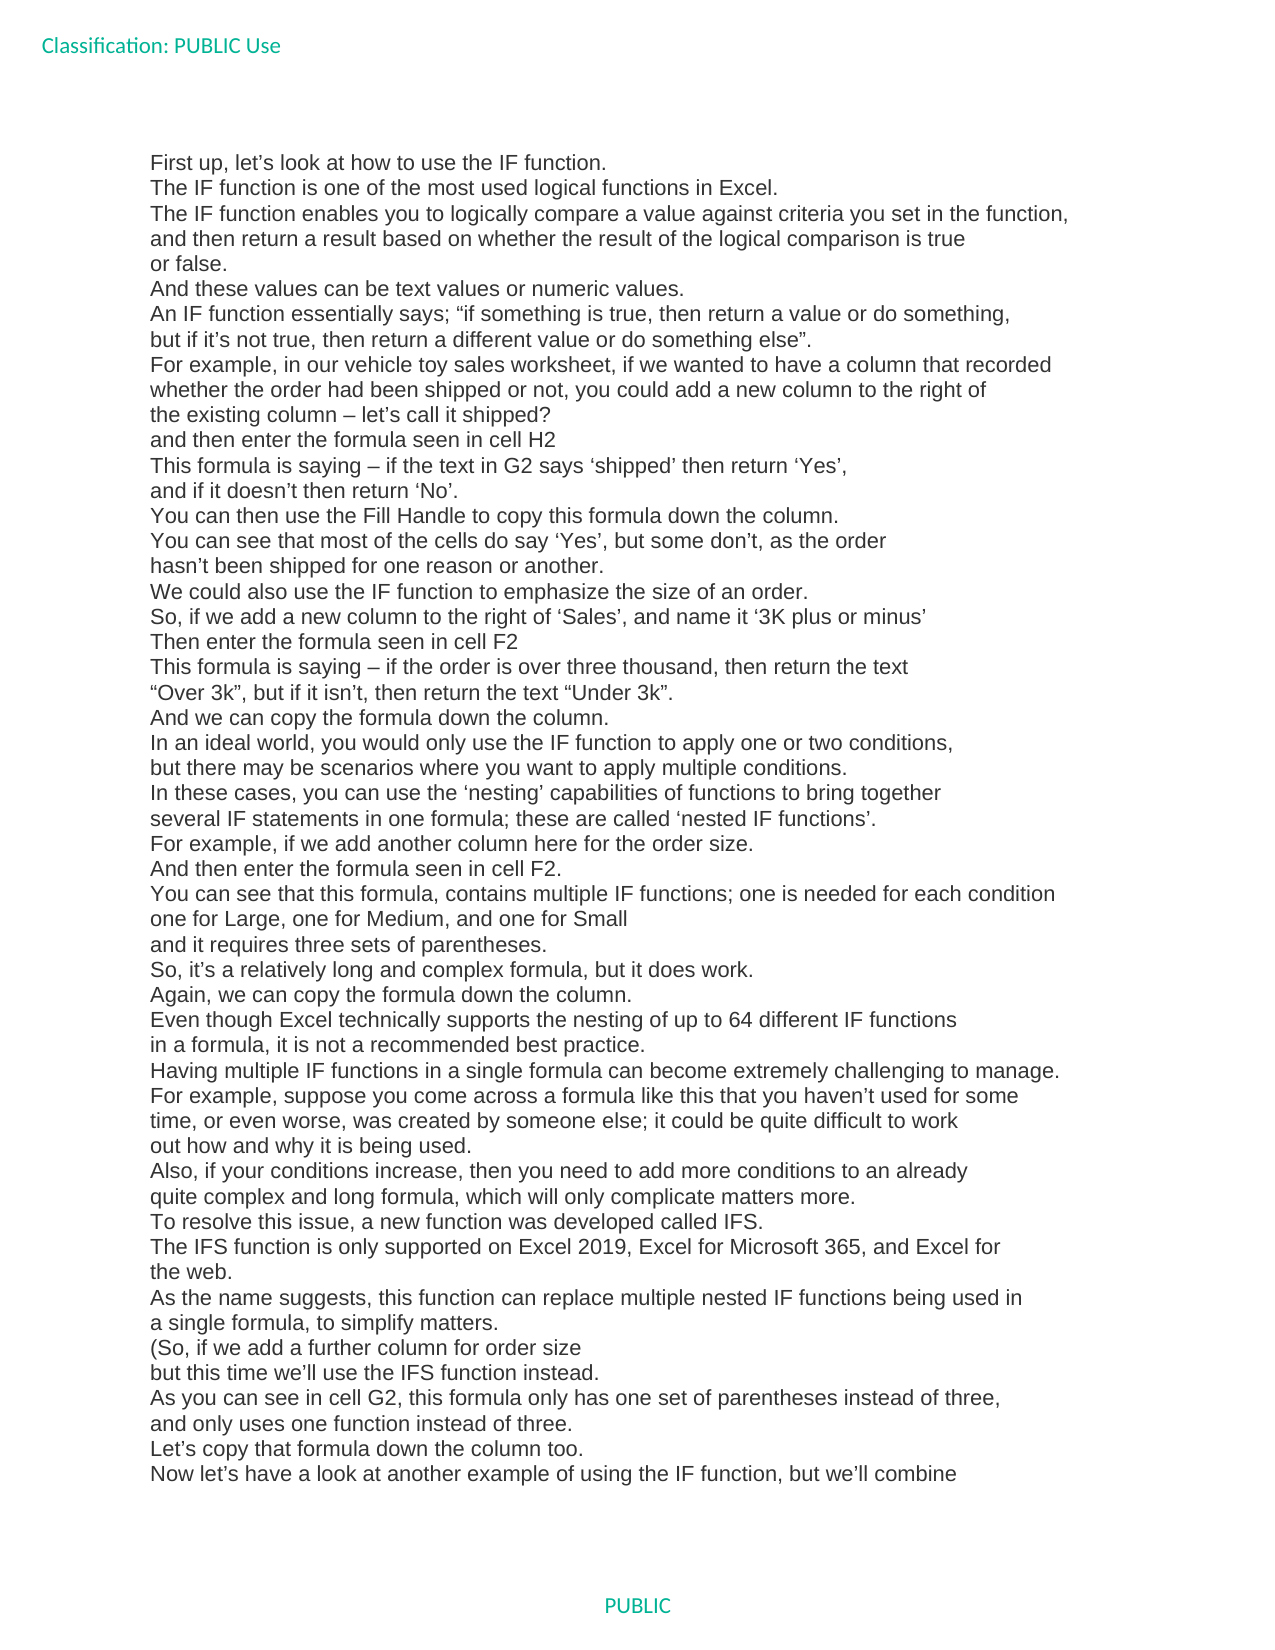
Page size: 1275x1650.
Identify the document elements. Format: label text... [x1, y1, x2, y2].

text Even though Excel technically supports the nesting of up to 64 different IF functions [150, 1007, 1125, 1032]
text As you can see in cell G2, this formula only has one set of parentheses instead of three, [150, 1385, 1125, 1410]
text one for Large, one for Medium, and one for Small [150, 906, 1125, 931]
text in a formula, it is not a recommended best practice. [150, 1032, 1125, 1057]
text Let’s copy that formula down the column too. [150, 1436, 1125, 1461]
text “Over 3k”, but if it isn’t, then return the text “Under 3k”. [150, 679, 1125, 704]
text but this time we’ll use the IFS function instead. [150, 1360, 1125, 1385]
text This formula is saying – if the order is over three thousand, then return the text [150, 654, 1125, 679]
text Now let’s have a look at another example of using the IF function, but we’ll combine [150, 1461, 1125, 1486]
text time, or even worse, was created by someone else; it could be quite difficult to work [150, 1108, 1125, 1133]
text So, it’s a relatively long and complex formula, but it does work. [150, 957, 1125, 982]
text several IF statements in one formula; these are called ‘nested IF functions’. [150, 805, 1125, 831]
text The IFS function is only supported on Excel 2019, Excel for Microsoft 365, and Excel for [150, 1234, 1125, 1259]
text First up, let’s look at how to use the IF function. [150, 150, 1125, 175]
text To resolve this issue, a new function was developed called IFS. [150, 1209, 1125, 1234]
text Having multiple IF functions in a single formula can become extremely challenging to manage. [150, 1057, 1125, 1083]
text For example, if we add another column here for the order size. [150, 831, 1125, 856]
text and it requires three sets of parentheses. [150, 931, 1125, 957]
text For example, in our vehicle toy sales worksheet, if we wanted to have a column that recorded [150, 352, 1125, 377]
text The IF function is one of the most used logical functions in Excel. [150, 175, 1125, 200]
text Also, if your conditions increase, then you need to add more conditions to an already [150, 1158, 1125, 1183]
text Again, we can copy the formula down the column. [150, 982, 1125, 1007]
text And we can copy the formula down the column. [150, 704, 1125, 730]
text This formula is saying – if the text in G2 says ‘shipped’ then return ‘Yes’, [150, 452, 1125, 478]
text whether the order had been shipped or not, you could add a new column to the right of [150, 377, 1125, 402]
text You can see that this formula, contains multiple IF functions; one is needed for each condition [150, 881, 1125, 906]
text and then enter the formula seen in cell H2 [150, 427, 1125, 452]
text but there may be scenarios where you want to apply multiple conditions. [150, 755, 1125, 780]
text or false. [150, 251, 1125, 276]
text a single formula, to simplify matters. [150, 1309, 1125, 1335]
text So, if we add a new column to the right of ‘Sales’, and name it ‘3K plus or minus’ [150, 604, 1125, 629]
text In these cases, you can use the ‘nesting’ capabilities of functions to bring together [150, 780, 1125, 805]
text You can then use the Fill Handle to copy this formula down the column. [150, 503, 1125, 528]
text An IF function essentially says; “if something is true, then return a value or do something, [150, 301, 1125, 326]
text The IF function enables you to logically compare a value against criteria you set in the function, [150, 200, 1125, 226]
text We could also use the IF function to emphasize the size of an order. [150, 578, 1125, 604]
text out how and why it is being used. [150, 1133, 1125, 1158]
text the web. [150, 1259, 1125, 1284]
text but if it’s not true, then return a different value or do something else”. [150, 326, 1125, 352]
text You can see that most of the cells do say ‘Yes’, but some don’t, as the order [150, 528, 1125, 553]
text hasn’t been shipped for one reason or another. [150, 553, 1125, 578]
text As the name suggests, this function can replace multiple nested IF functions being used in [150, 1284, 1125, 1309]
text And then enter the formula seen in cell F2. [150, 856, 1125, 881]
text And these values can be text values or numeric values. [150, 276, 1125, 301]
text and if it doesn’t then return ‘No’. [150, 478, 1125, 503]
text and then return a result based on whether the result of the logical comparison is true [150, 226, 1125, 251]
text In an ideal world, you would only use the IF function to apply one or two conditions, [150, 730, 1125, 755]
text For example, suppose you come across a formula like this that you haven’t used for some [150, 1083, 1125, 1108]
text the existing column – let’s call it shipped? [150, 402, 1125, 427]
text quite complex and long formula, which will only complicate matters more. [150, 1183, 1125, 1209]
text and only uses one function instead of three. [150, 1410, 1125, 1436]
text Then enter the formula seen in cell F2 [150, 629, 1125, 654]
text (So, if we add a further column for order size [150, 1335, 1125, 1360]
